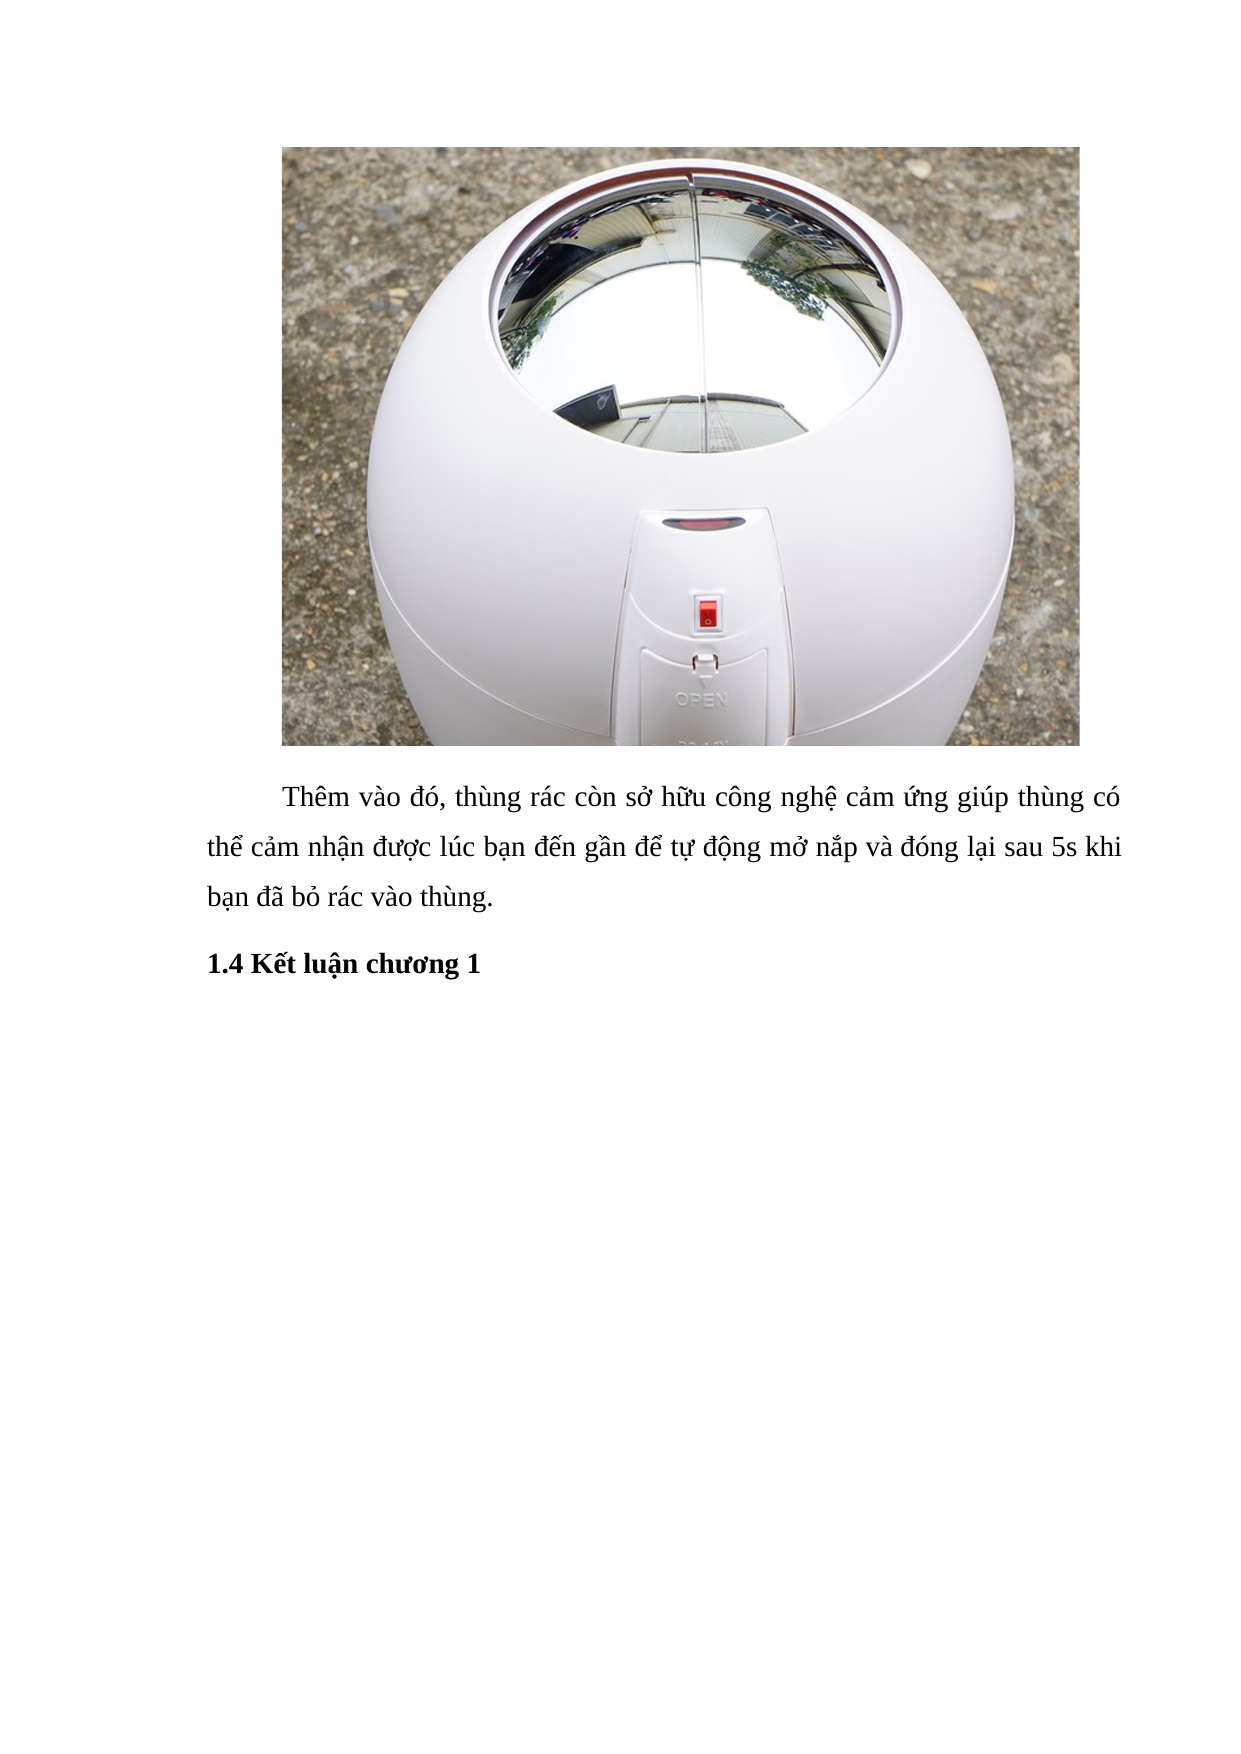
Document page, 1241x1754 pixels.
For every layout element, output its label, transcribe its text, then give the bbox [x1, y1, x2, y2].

text Kết luận chương 1 [207, 946, 1122, 980]
text Thêm vào đó, thùng rác còn sở hữu công nghệ cảm ứng giúp thùng có thể cảm nhận được lúc bạn đến gần để tự động mở nắp và đóng lại sau 5s khi bạn đã bỏ rác vào thùng. [207, 779, 1122, 913]
picture [281, 147, 1080, 746]
